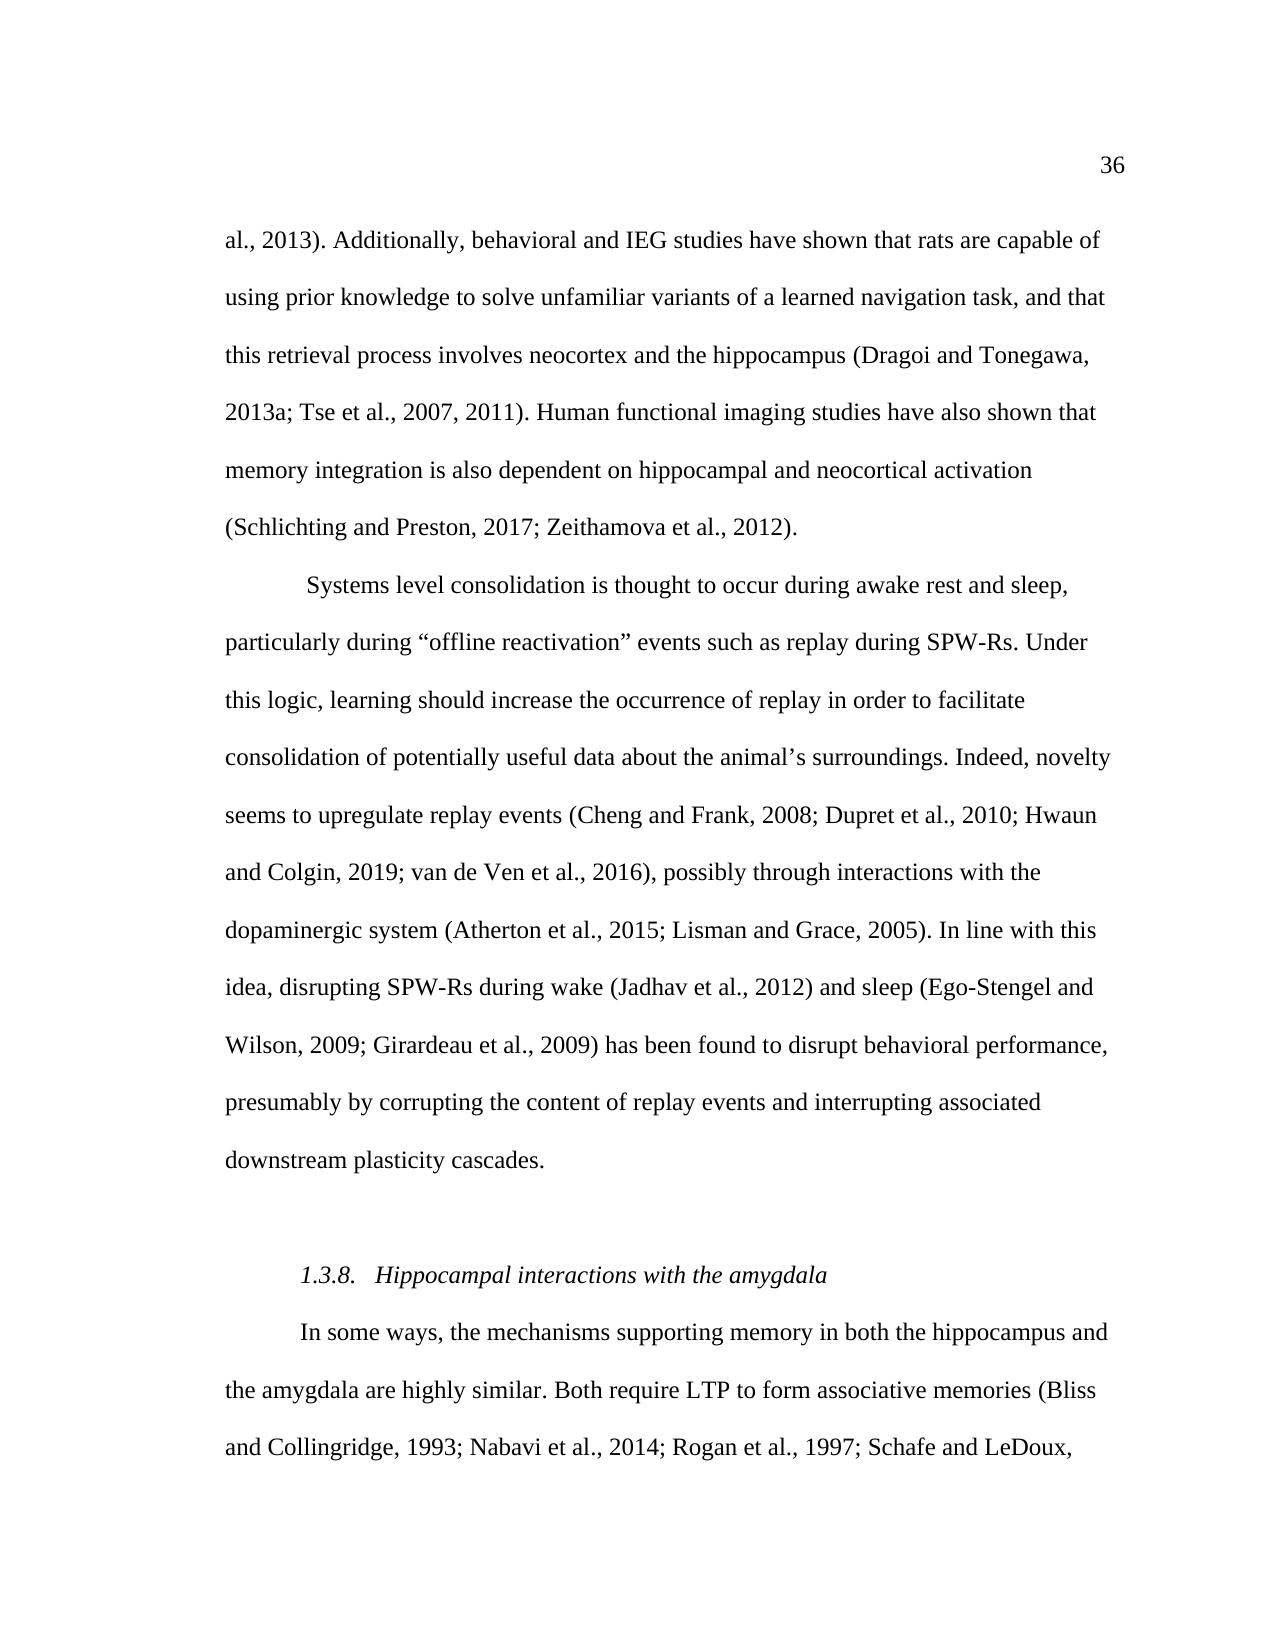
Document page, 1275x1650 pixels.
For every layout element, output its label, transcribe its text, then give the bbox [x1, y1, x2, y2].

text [225, 225, 1125, 541]
text Systems level consolidation is thought to occur during awake rest and sleep, particularly during “offline reactivation” events such as replay during SPW-Rs. Under this logic, learning should increase the occurrence of replay in order to facilitate consolidation of potentially useful data about the animal’s surroundings. Indeed, novelty seems to upregulate replay events (Cheng and Frank, 2008; Dupret et al., 2010; Hwaun and Colgin, 2019; van de Ven et al., 2016), possibly through interactions with the dopaminergic system (Atherton et al., 2015; Lisman and Grace, 2005). In line with this idea, disrupting SPW-Rs during wake (Jadhav et al., 2012) and sleep (Ego-Stengel and Wilson, 2009; Girardeau et al., 2009) has been found to disrupt behavioral performance, presumably by corrupting the content of replay events and interrupting associated downstream plasticity cascades. [225, 570, 1125, 1174]
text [225, 1317, 1125, 1461]
subtitle Hippocampal interactions with the amygdala [300, 1260, 1125, 1289]
